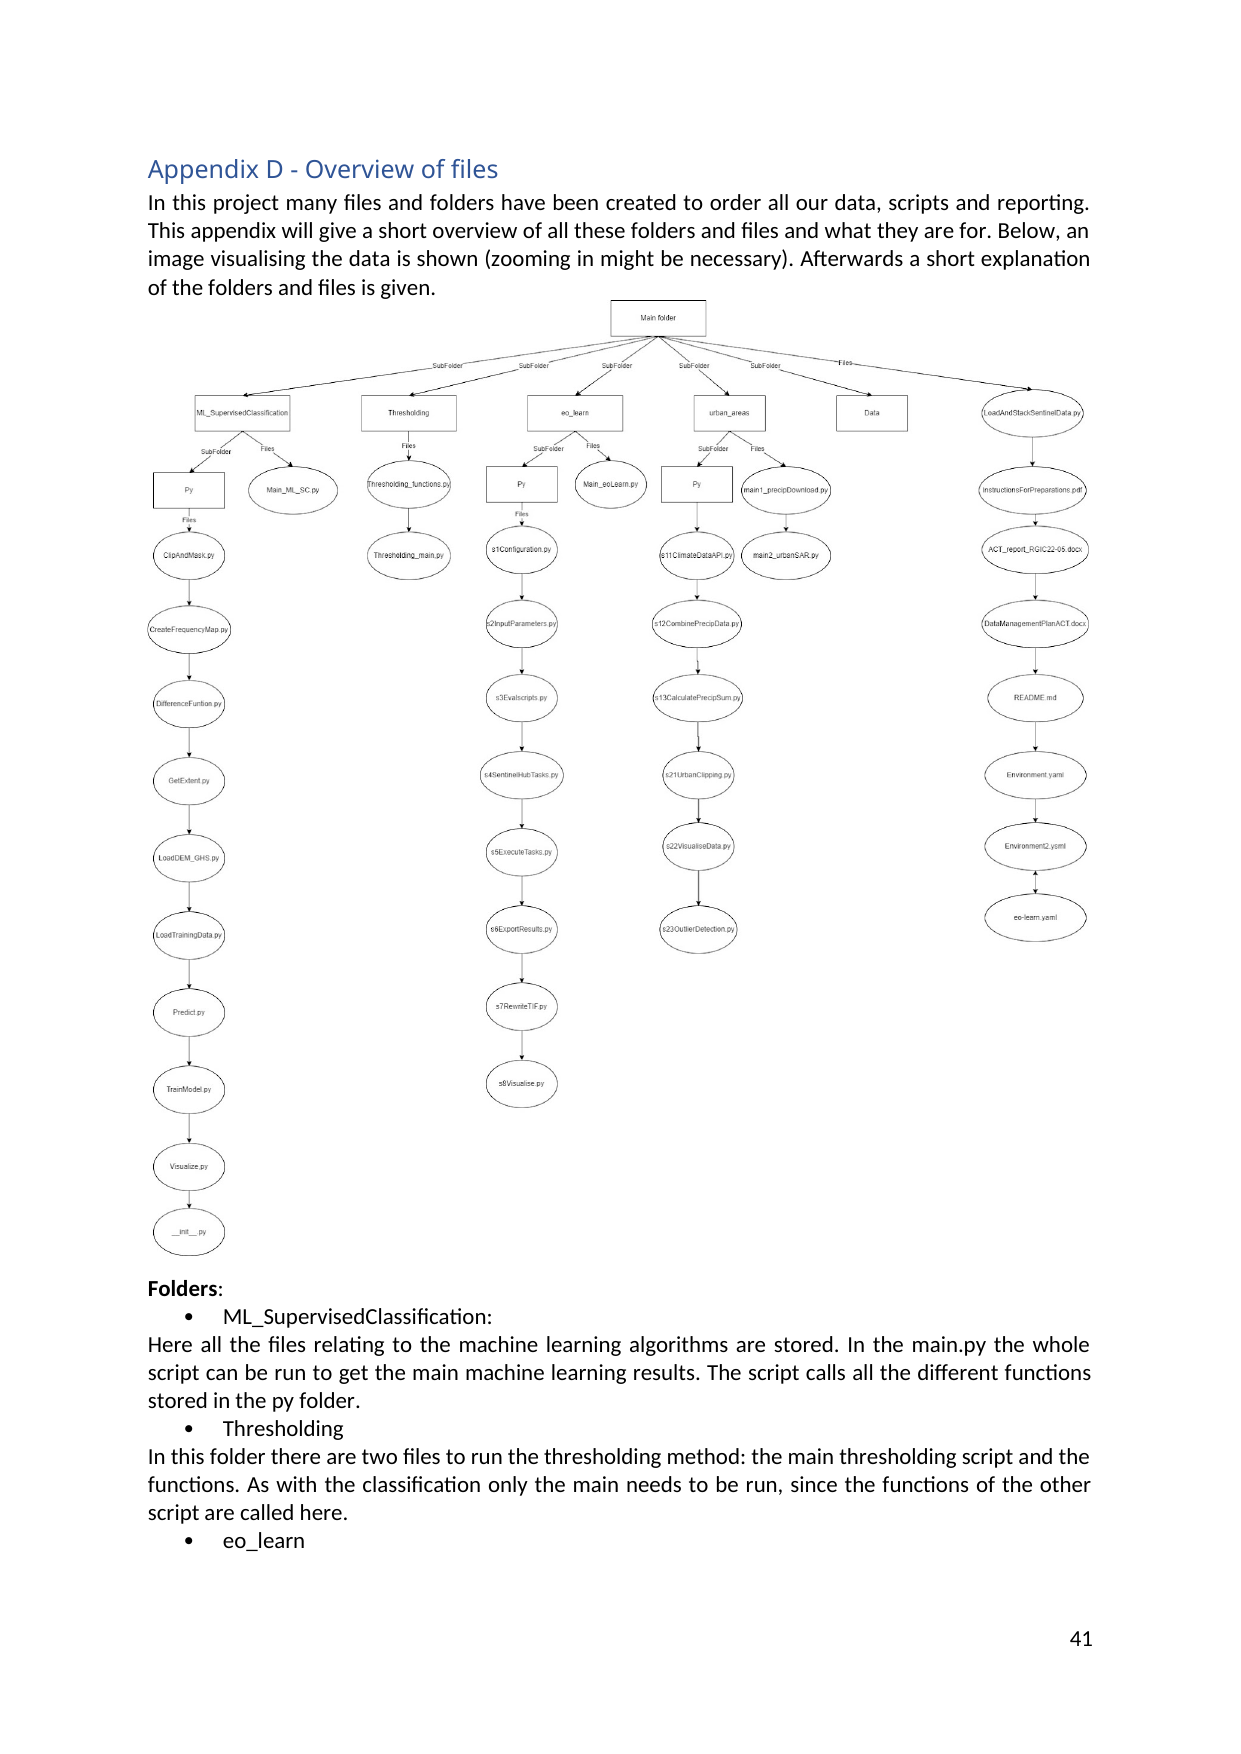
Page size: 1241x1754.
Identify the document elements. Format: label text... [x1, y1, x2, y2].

text In this project many files and folders have been created to order all our data, scripts and reporting. This appendix will give a short overview of all these folders and files and what they are for. Below, an image visualising the data is shown (zooming in might be necessary). Afterwards a short explanation of the folders and files is given. [148, 188, 1093, 301]
text Here all the files relating to the machine learning algorithms are stored. In the main.py the whole script can be run to get the main machine learning results. The script calls all the different functions stored in the py folder. [148, 1330, 1093, 1414]
list Thresholding [185, 1414, 1093, 1442]
picture [147, 300, 1089, 1256]
list ML_SupervisedClassification: [185, 1302, 1093, 1330]
list eo_learn [185, 1526, 1093, 1554]
text Folders: [148, 1274, 1093, 1302]
subtitle Appendix D - Overview of files [148, 152, 1093, 186]
text In this folder there are two files to run the thresholding method: the main thresholding script and the functions. As with the classification only the main needs to be run, since the functions of the other script are called here. [148, 1442, 1093, 1526]
